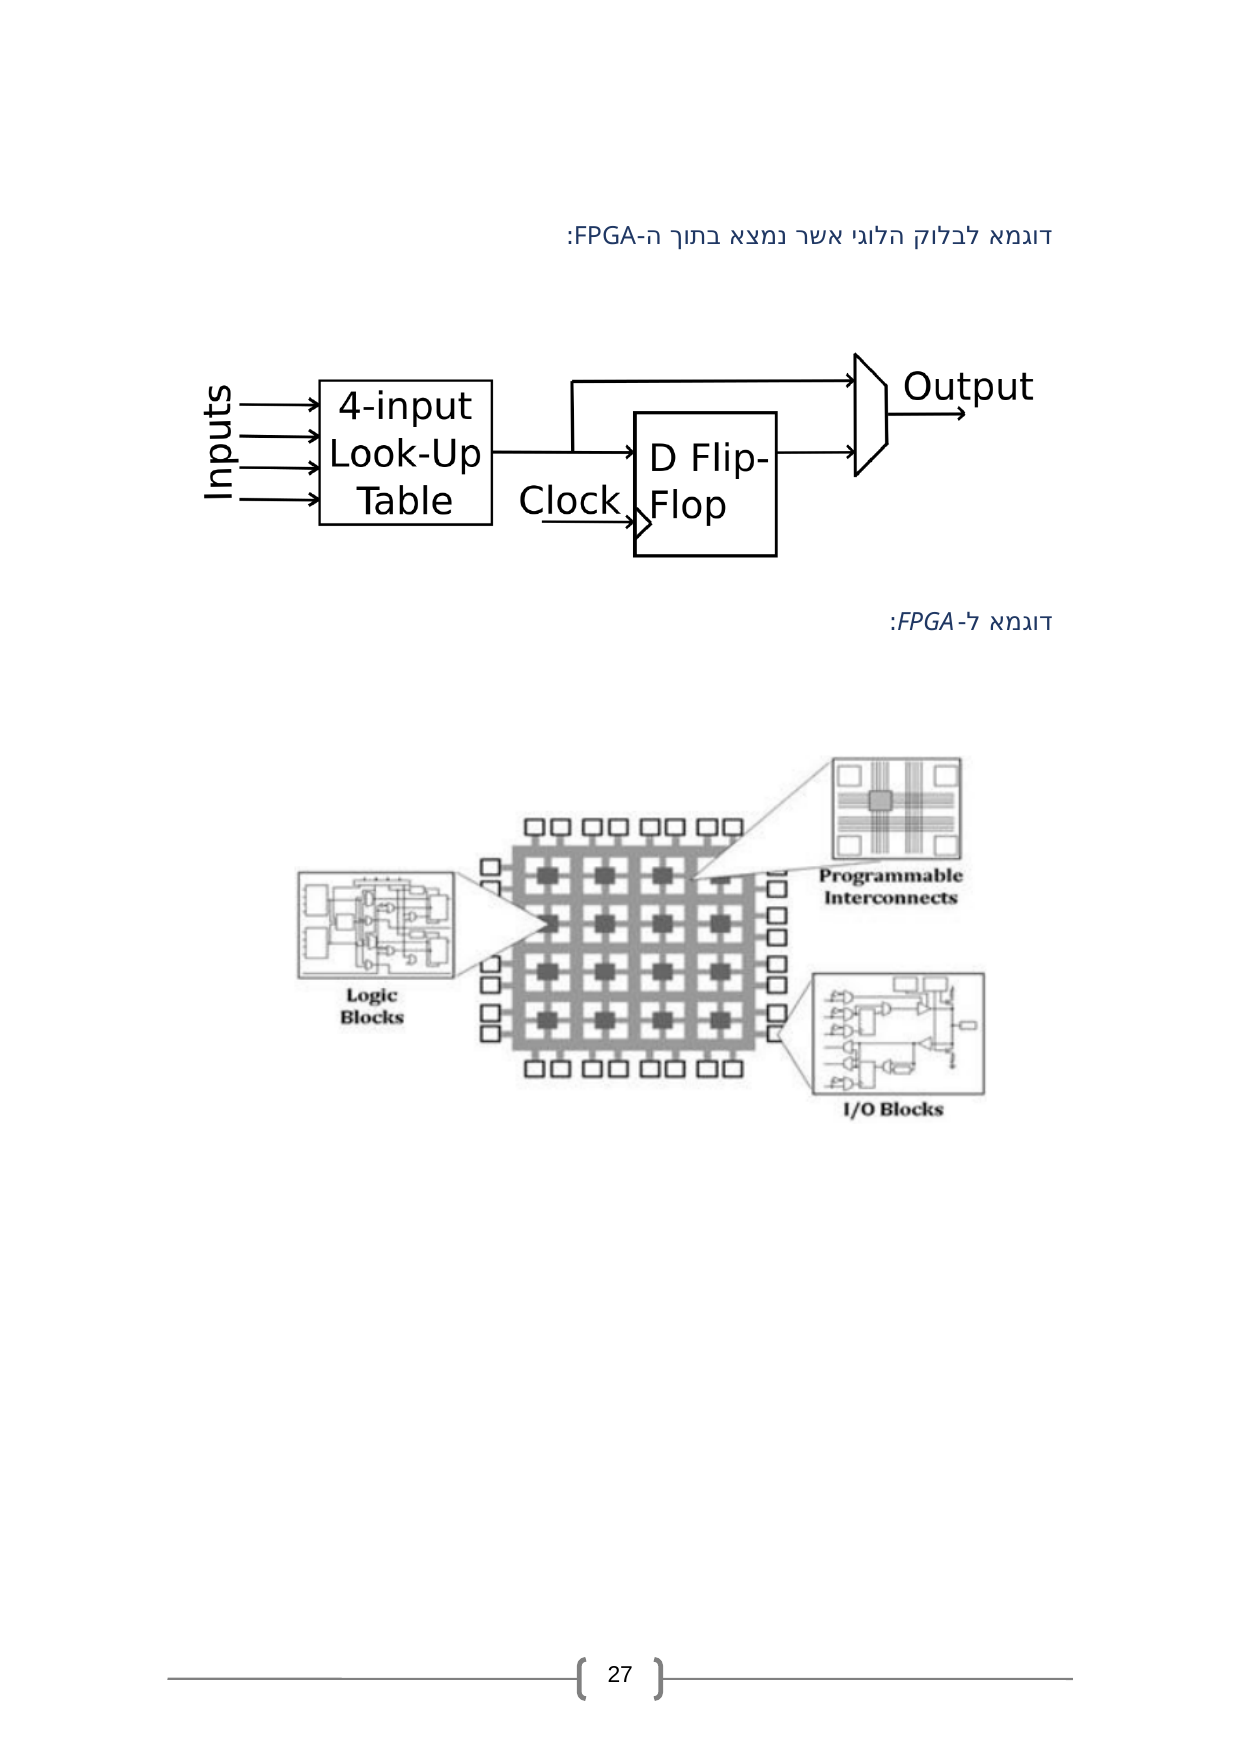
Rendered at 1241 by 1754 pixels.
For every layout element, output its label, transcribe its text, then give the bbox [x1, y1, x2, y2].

picture [187, 722, 1053, 1142]
subtitle דוגמא לבלוק הלוגי אשר נמצא בתוך ה-FPGA: [187, 218, 1053, 252]
subtitle דוגמא ל-FPGA: [187, 603, 1053, 637]
picture [187, 336, 1053, 573]
